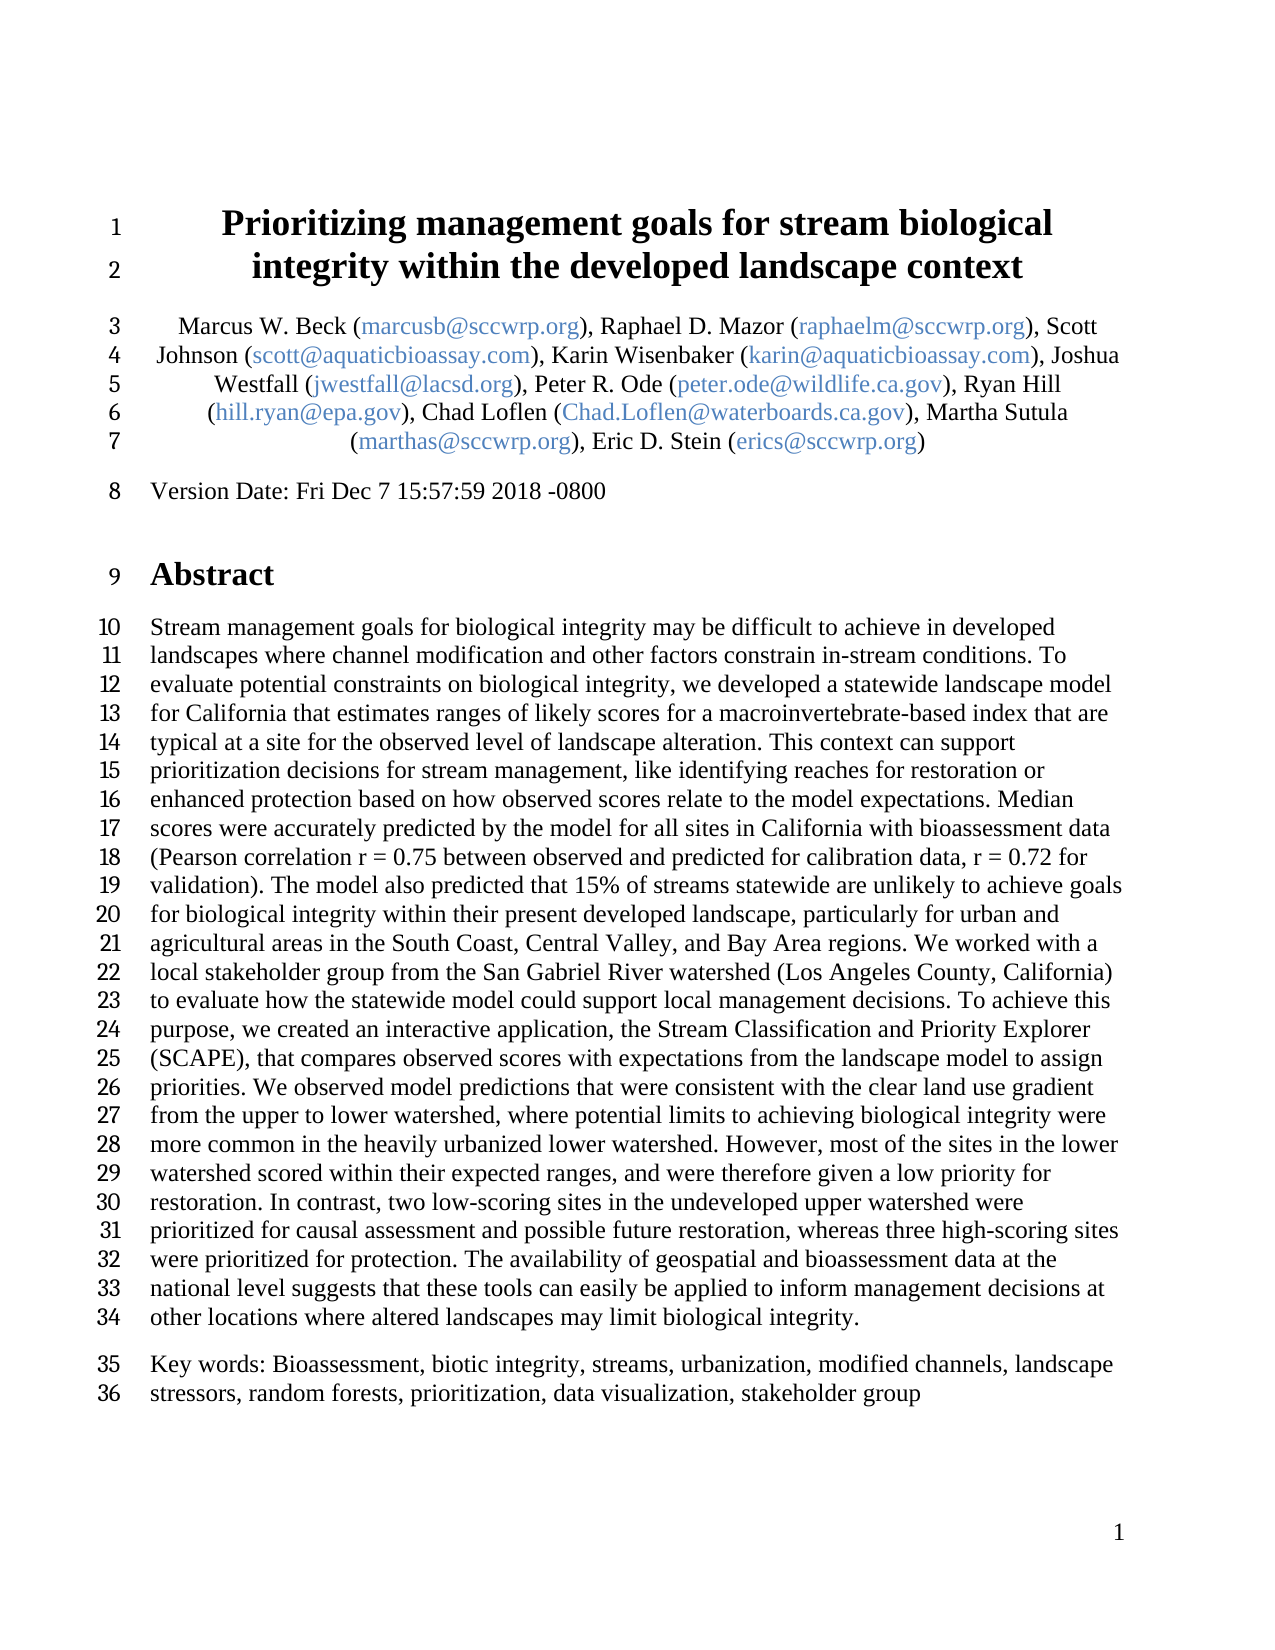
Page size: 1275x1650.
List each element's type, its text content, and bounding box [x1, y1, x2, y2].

title Prioritizing management goals for stream biological integrity within the developed landscape context [150, 200, 1125, 286]
text Key words: Bioassessment, biotic integrity, streams, urbanization, modified channels, landscape stressors, random forests, prioritization, data visualization, stakeholder group [150, 1349, 1125, 1407]
text Marcus W. Beck (marcusb@sccwrp.org), Raphael D. Mazor (raphaelm@sccwrp.org), Scott Johnson (scott@aquaticbioassay.com), Karin Wisenbaker (karin@aquaticbioassay.com), Joshua Westfall (jwestfall@lacsd.org), Peter R. Ode (peter.ode@wildlife.ca.gov), Ryan Hill (hill.ryan@epa.gov), Chad Loflen (Chad.Loflen@waterboards.ca.gov), Martha Sutula (marthas@sccwrp.org), Eric D. Stein (erics@sccwrp.org) [150, 311, 1125, 455]
subtitle Abstract [150, 554, 1125, 593]
text Stream management goals for biological integrity may be difficult to achieve in developed landscapes where channel modification and other factors constrain in-stream conditions. To evaluate potential constraints on biological integrity, we developed a statewide landscape model for California that estimates ranges of likely scores for a macroinvertebrate-based index that are typical at a site for the observed level of landscape alteration. This context can support prioritization decisions for stream management, like identifying reaches for restoration or enhanced protection based on how observed scores relate to the model expectations. Median scores were accurately predicted by the model for all sites in California with bioassessment data (Pearson correlation r = 0.75 between observed and predicted for calibration data, r = 0.72 for validation). The model also predicted that 15% of streams statewide are unlikely to achieve goals for biological integrity within their present developed landscape, particularly for urban and agricultural areas in the South Coast, Central Valley, and Bay Area regions. We worked with a local stakeholder group from the San Gabriel River watershed (Los Angeles County, California) to evaluate how the statewide model could support local management decisions. To achieve this purpose, we created an interactive application, the Stream Classification and Priority Explorer (SCAPE), that compares observed scores with expectations from the landscape model to assign priorities. We observed model predictions that were consistent with the clear land use gradient from the upper to lower watershed, where potential limits to achieving biological integrity were more common in the heavily urbanized lower watershed. However, most of the sites in the lower watershed scored within their expected ranges, and were therefore given a low priority for restoration. In contrast, two low-scoring sites in the undeveloped upper watershed were prioritized for causal assessment and possible future restoration, whereas three high-scoring sites were prioritized for protection. The availability of geospatial and bioassessment data at the national level suggests that these tools can easily be applied to inform management decisions at other locations where altered landscapes may limit biological integrity. [150, 612, 1125, 1330]
text Version Date: Fri Dec 7 15:57:59 2018 -0800 [150, 476, 1125, 504]
